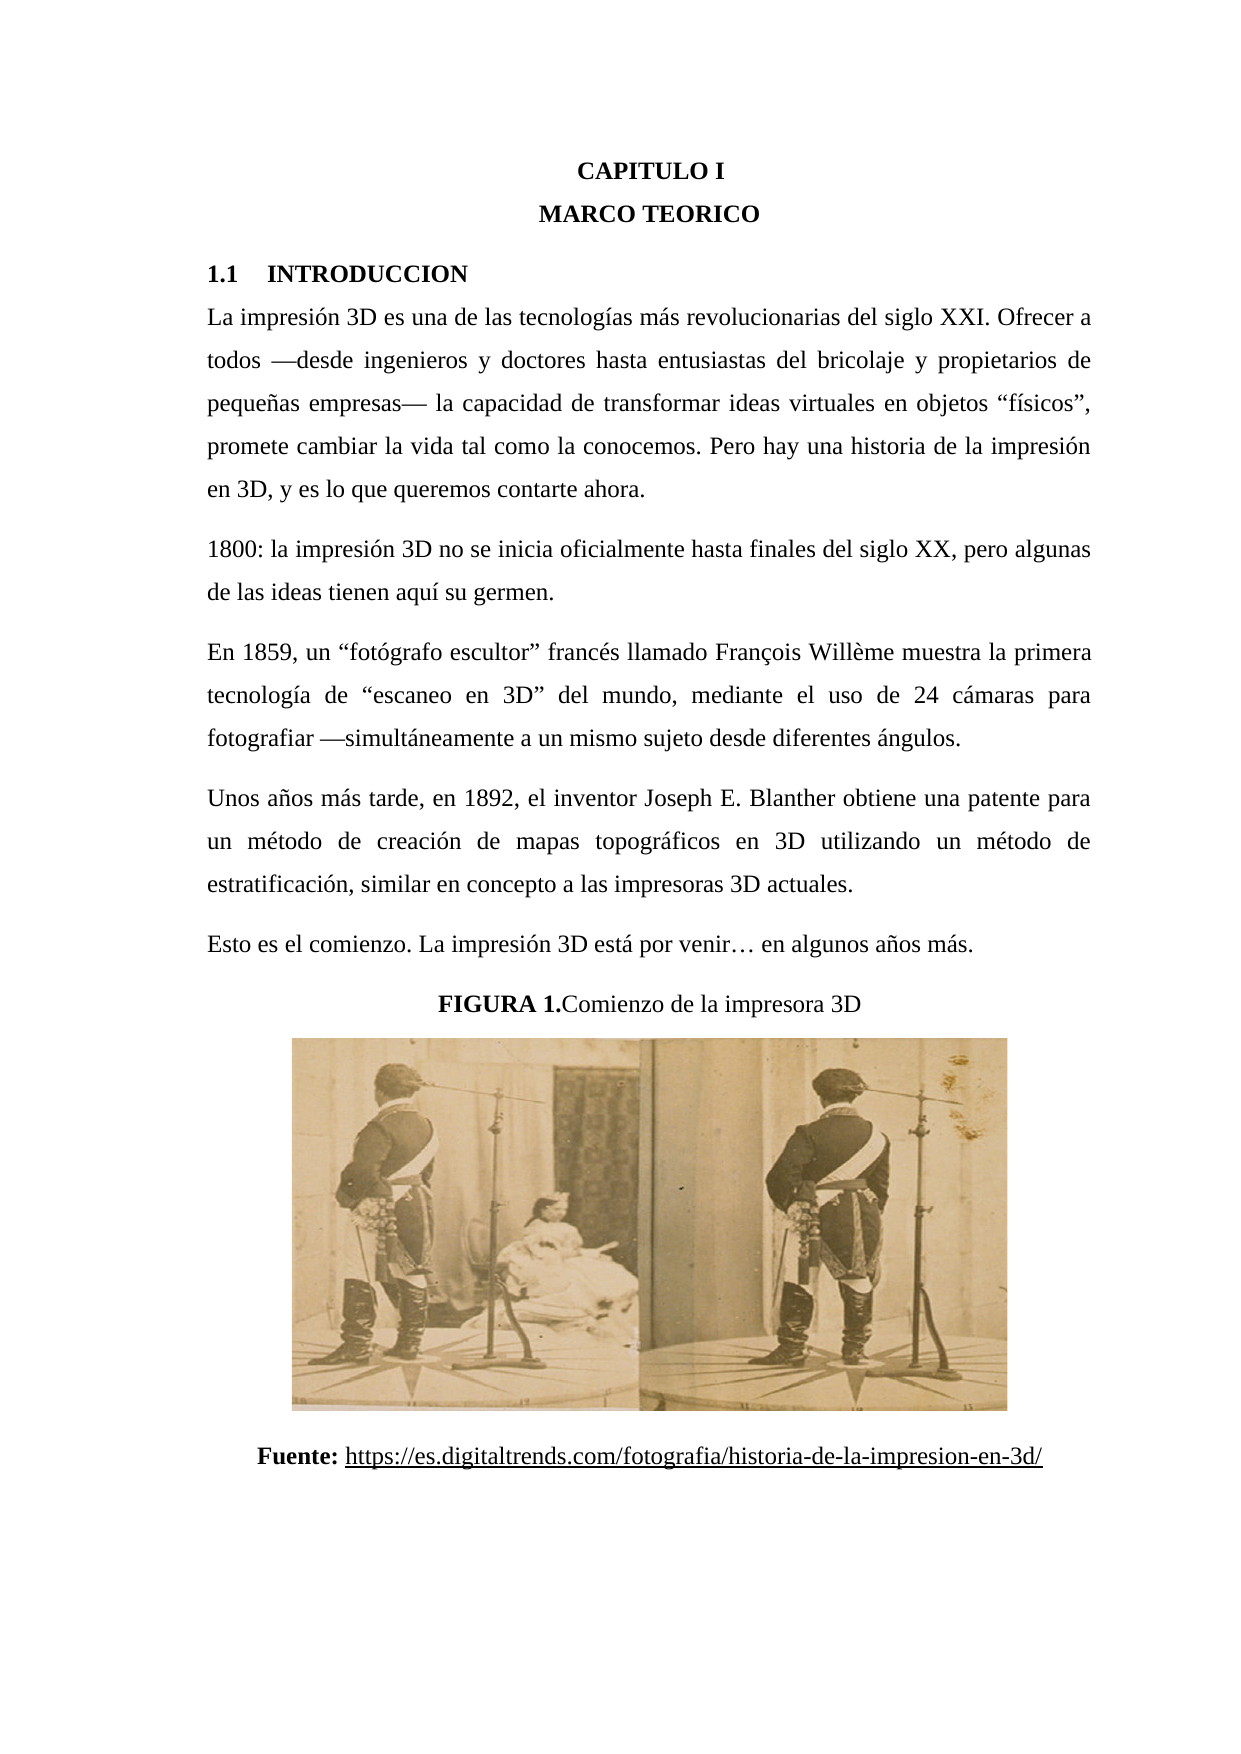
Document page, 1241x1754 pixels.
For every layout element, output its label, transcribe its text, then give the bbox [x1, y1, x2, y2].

text En 1859, un “fotógrafo escultor” francés llamado François Willème muestra la primera tecnología de “escaneo en 3D” del mundo, mediante el uso de 24 cámaras para fotografiar —simultáneamente a un mismo sujeto desde diferentes ángulos. [207, 637, 1092, 752]
subtitle INTRODUCCION [207, 259, 1092, 287]
text La impresión 3D es una de las tecnologías más revolucionarias del siglo XXI. Ofrecer a todos —desde ingenieros y doctores hasta entusiastas del bricolaje y propietarios de pequeñas empresas— la capacidad de transformar ideas virtuales en objetos “físicos”, promete cambiar la vida tal como la conocemos. Pero hay una historia de la impresión en 3D, y es lo que queremos contarte ahora. [207, 302, 1092, 503]
text MARCO TEORICO [207, 199, 1092, 228]
text Unos años más tarde, en 1892, el inventor Joseph E. Blanther obtiene una patente para un método de creación de mapas topográficos en 3D utilizando un método de estratificación, similar en concepto a las impresoras 3D actuales. [207, 783, 1092, 898]
subtitle CAPITULO I [207, 156, 974, 184]
text Fuente: https://es.digitaltrends.com/fotografia/historia-de-la-impresion-en-3d/ [207, 1441, 1092, 1470]
picture [291, 1038, 1008, 1411]
text 1800: la impresión 3D no se inicia oficialmente hasta finales del siglo XX, pero algunas de las ideas tienen aquí su germen. [207, 534, 1092, 606]
text Esto es el comienzo. La impresión 3D está por venir… en algunos años más. [207, 929, 1092, 958]
text FIGURA 1.Comienzo de la impresora 3D [207, 989, 1092, 1018]
